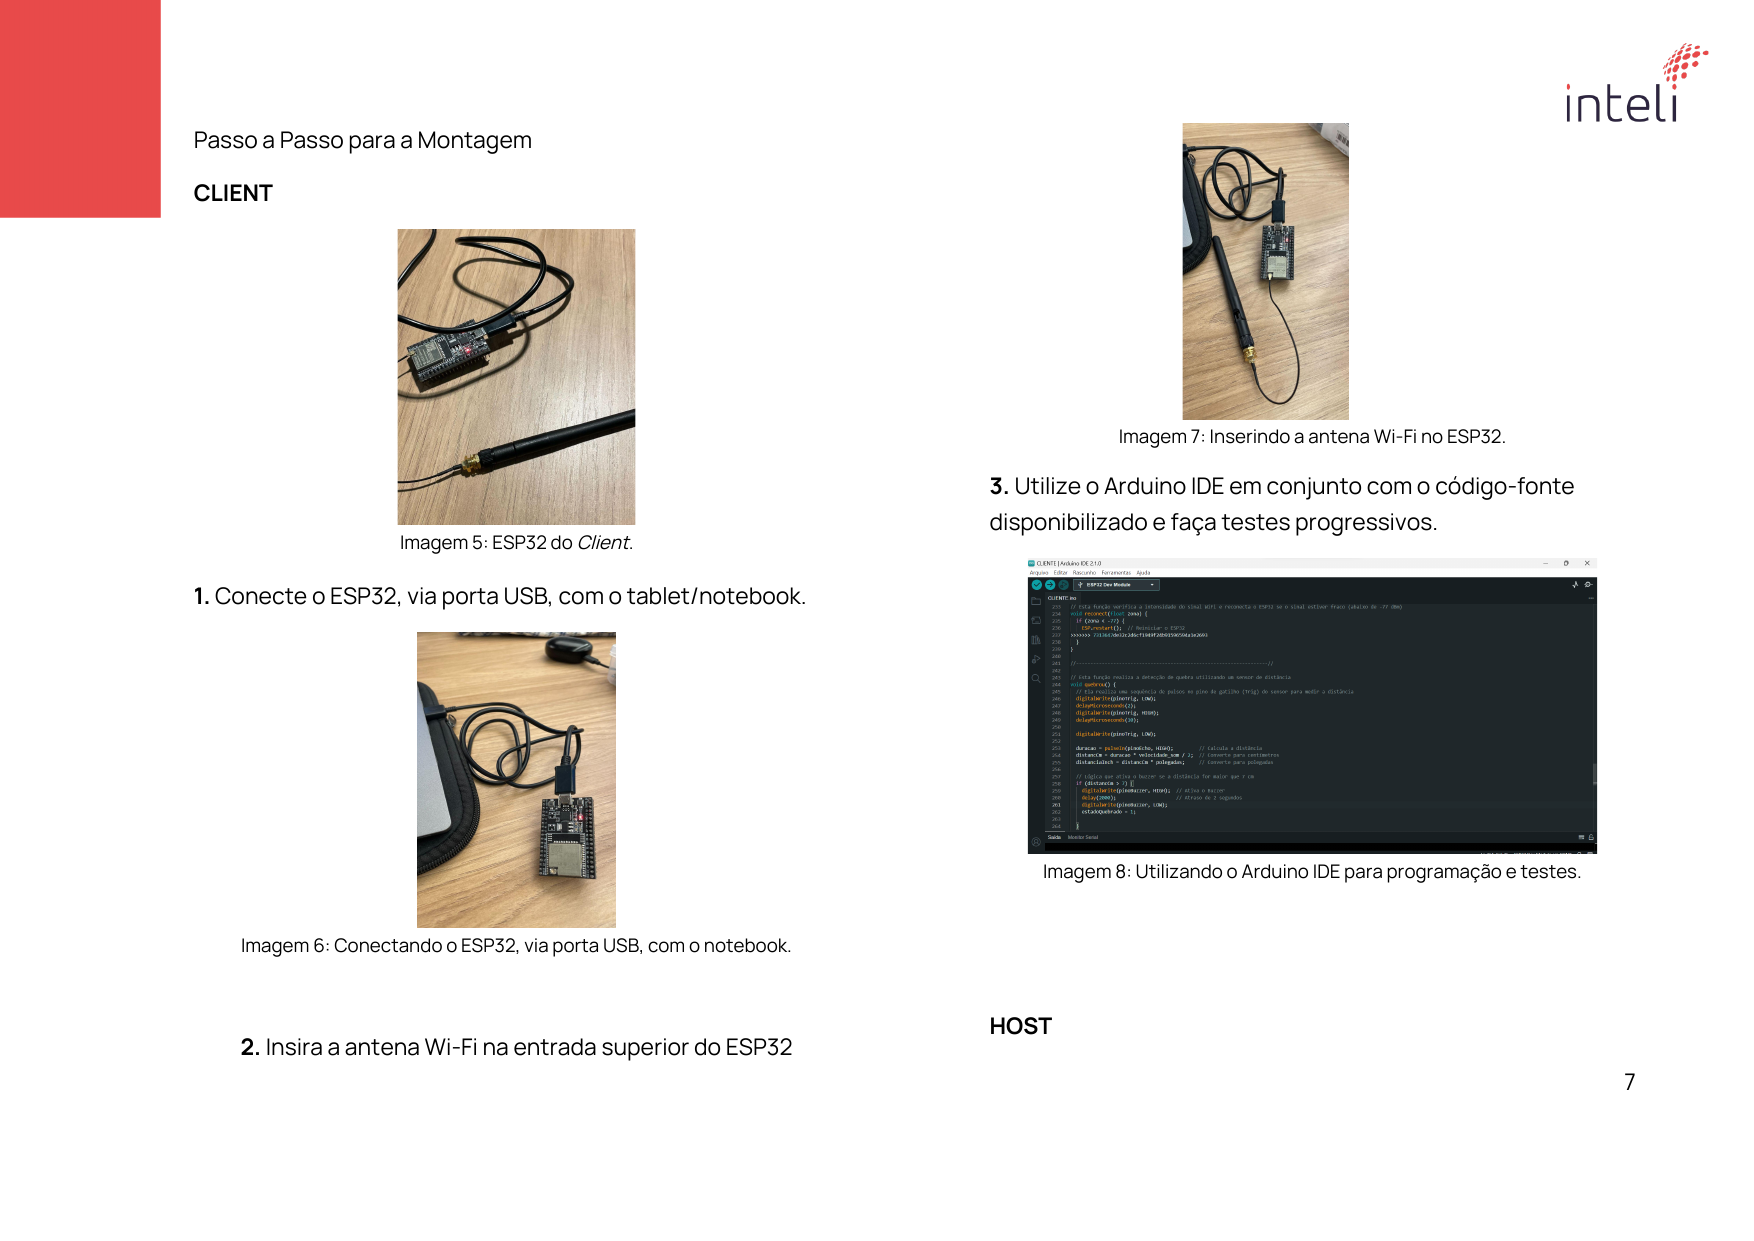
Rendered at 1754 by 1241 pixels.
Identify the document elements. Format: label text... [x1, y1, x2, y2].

text Passo a Passo para a Montagem [193, 124, 839, 155]
text 1. Conecte o ESP32, via porta USB, com o tablet/notebook. [193, 579, 839, 611]
text Imagem 6: Conectando o ESP32, via porta USB, com o notebook. [193, 932, 839, 958]
text CLIENT [193, 177, 839, 208]
picture [1182, 123, 1349, 420]
picture [417, 632, 616, 928]
picture [397, 229, 636, 525]
text Imagem 7: Inserindo a antena Wi-Fi no ESP32. [989, 424, 1636, 449]
text HOST [989, 1010, 1636, 1042]
text Imagem 8: Utilizando o Arduino IDE para programação e testes. [989, 859, 1636, 884]
picture [0, 0, 161, 218]
picture [1027, 558, 1598, 854]
picture [1566, 43, 1709, 122]
text 2. Insira a antena Wi-Fi na entrada superior do ESP32 [193, 1031, 839, 1062]
text Imagem 5: ESP32 do Client. [193, 529, 839, 555]
text 3. Utilize o Arduino IDE em conjunto com o código-fonte disponibilizado e faça testes progressivos. [989, 470, 1636, 537]
